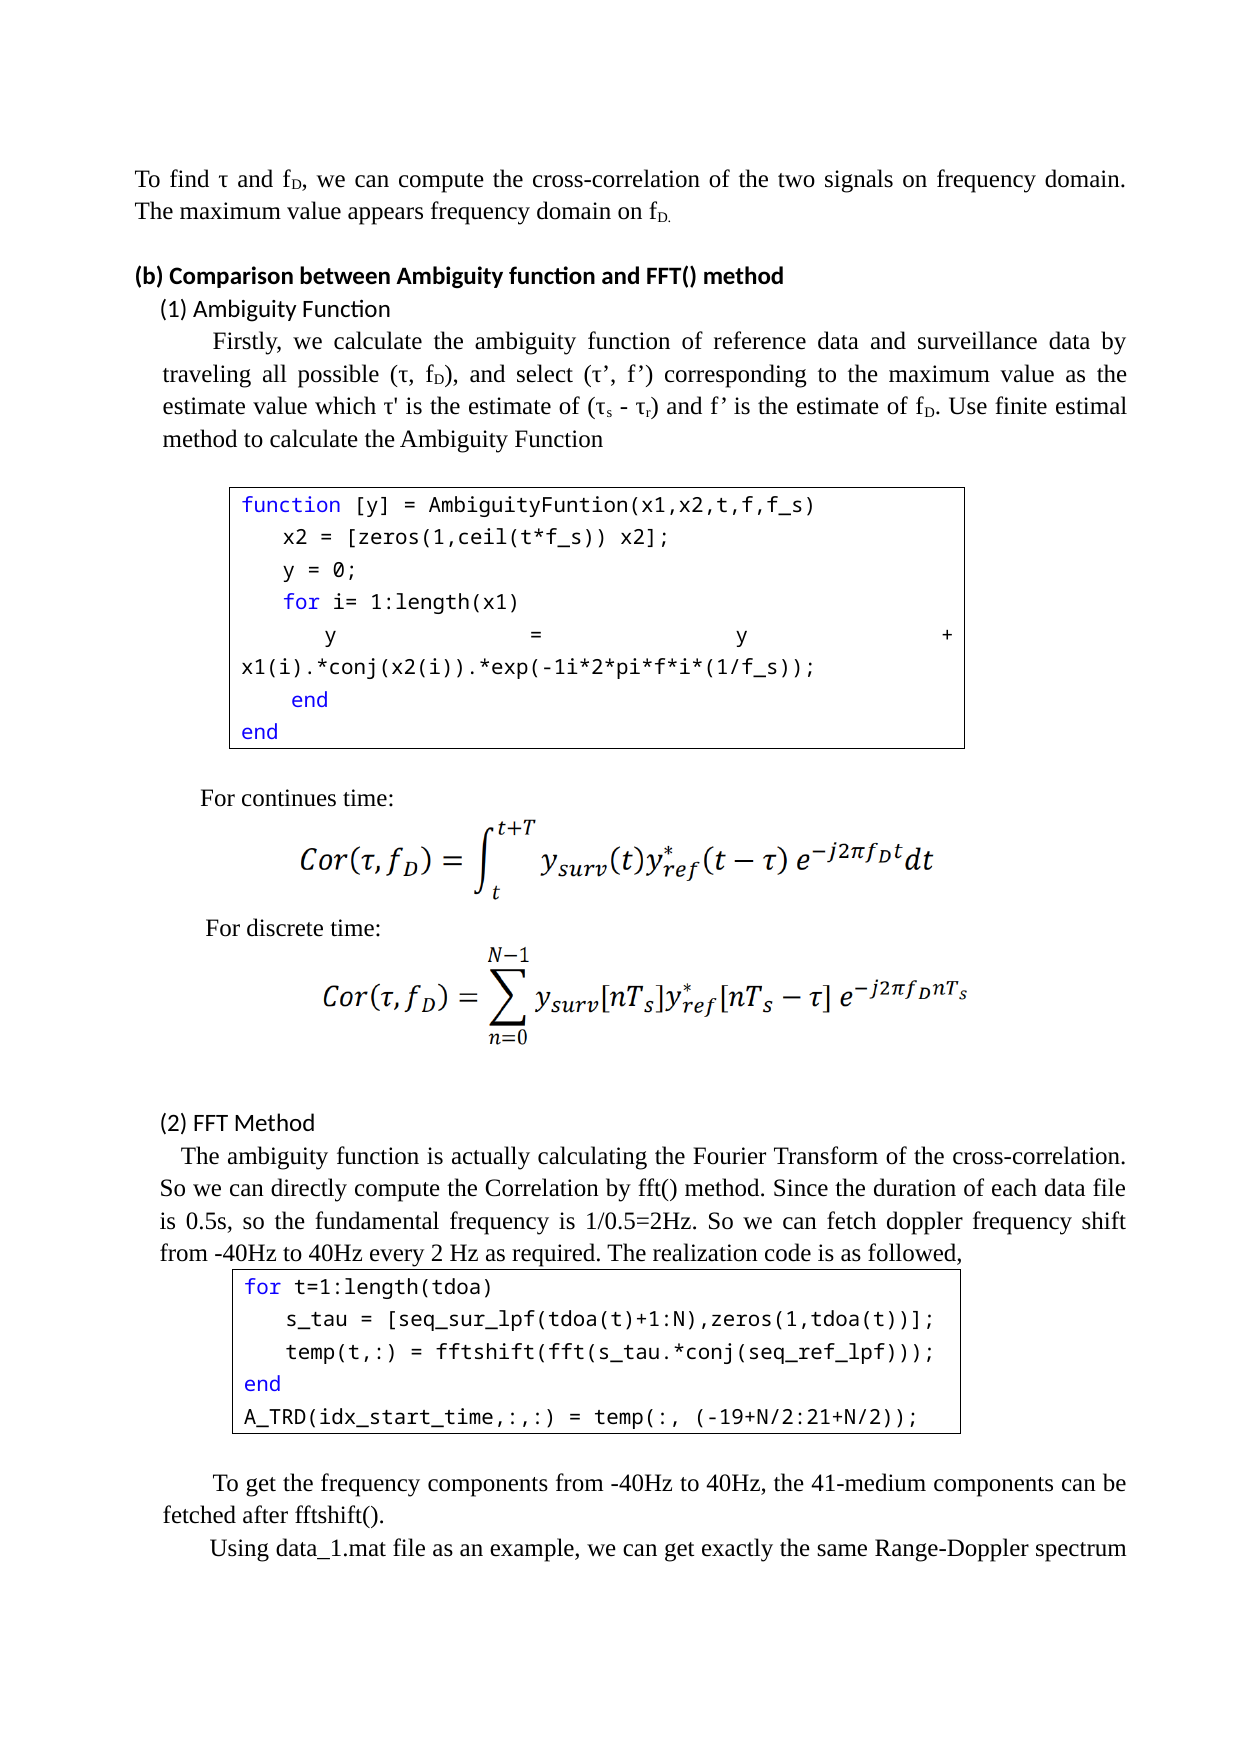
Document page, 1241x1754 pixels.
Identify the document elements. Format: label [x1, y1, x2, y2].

table_cell [101, 162, 1139, 1564]
picture [293, 814, 947, 904]
picture [313, 944, 974, 1047]
